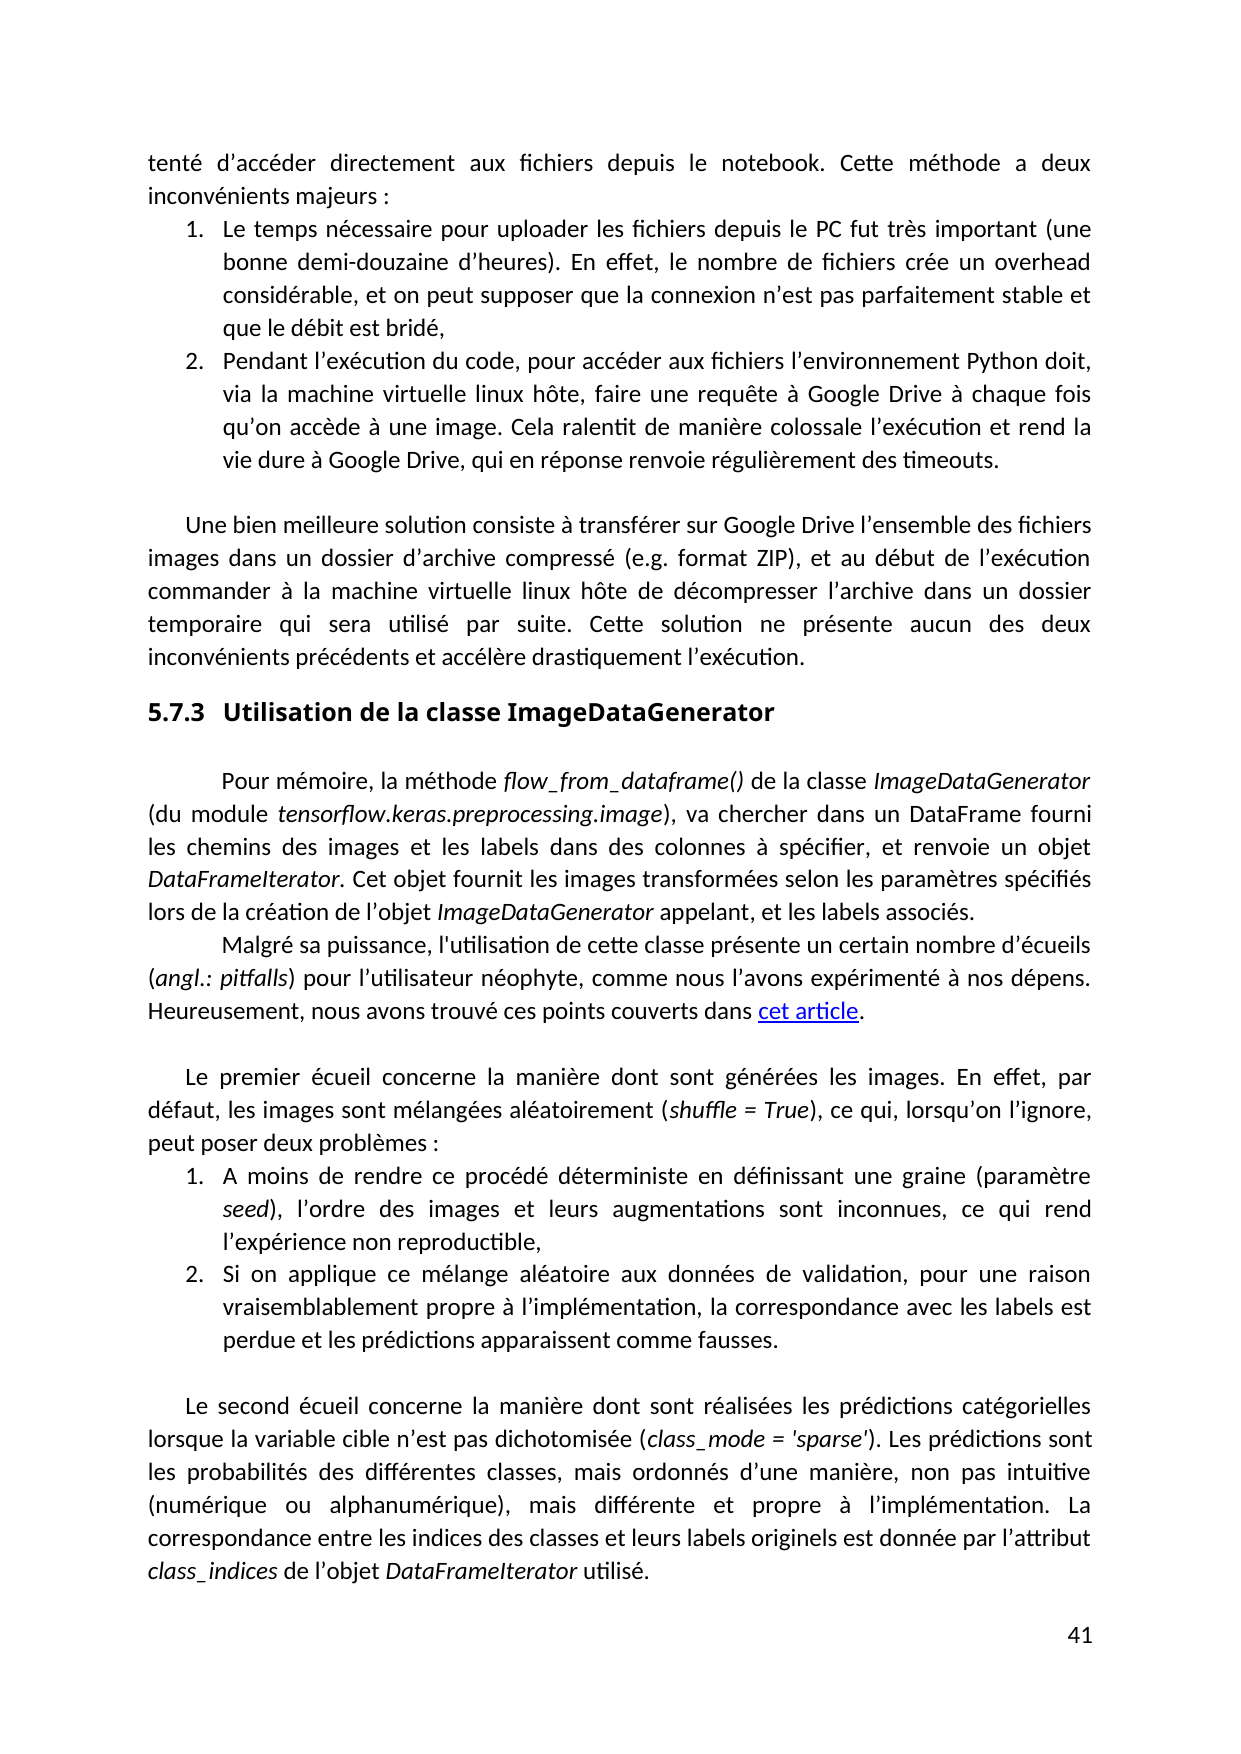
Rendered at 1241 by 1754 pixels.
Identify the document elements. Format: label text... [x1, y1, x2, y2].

text Le second écueil concerne la manière dont sont réalisées les prédictions catégorielles lorsque la variable cible n’est pas dichotomisée (class_mode = 'sparse'). Les prédictions sont les probabilités des différentes classes, mais ordonnés d’une manière, non pas intuitive (numérique ou alphanumérique), mais différente et propre à l’implémentation. La correspondance entre les indices des classes et leurs labels originels est donnée par l’attribut class_indices de l’objet DataFrameIterator utilisé. [148, 1390, 1093, 1585]
list Si on applique ce mélange aléatoire aux données de validation, pour une raison vraisemblablement propre à l’implémentation, la correspondance avec les labels est perdue et les prédictions apparaissent comme fausses. [185, 1258, 1093, 1355]
subtitle Utilisation de la classe ImageDataGenerator [148, 695, 1093, 729]
list Le temps nécessaire pour uploader les fichiers depuis le PC fut très important (une bonne demi-douzaine d’heures). En effet, le nombre de fichiers crée un overhead considérable, et on peut supposer que la connexion n’est pas parfaitement stable et que le débit est bridé, [185, 213, 1093, 343]
list A moins de rendre ce procédé déterministe en définissant une graine (paramètre seed), l’ordre des images et leurs augmentations sont inconnues, ce qui rend l’expérience non reproductible, [185, 1160, 1093, 1256]
text Une bien meilleure solution consiste à transférer sur Google Drive l’ensemble des fichiers images dans un dossier d’archive compressé (e.g. format ZIP), et au début de l’exécution commander à la machine virtuelle linux hôte de décompresser l’archive dans un dossier temporaire qui sera utilisé par suite. Cette solution ne présente aucun des deux inconvénients précédents et accélère drastiquement l’exécution. [148, 510, 1093, 672]
list Pendant l’exécution du code, pour accéder aux fichiers l’environnement Python doit, via la machine virtuelle linux hôte, faire une requête à Google Drive à chaque fois qu’on accède à une image. Cela ralentit de manière colossale l’exécution et rend la vie dure à Google Drive, qui en réponse renvoie régulièrement des timeouts. [185, 345, 1093, 474]
text Malgré sa puissance, l'utilisation de cette classe présente un certain nombre d’écueils (angl.: pitfalls) pour l’utilisateur néophyte, comme nous l’avons expérimenté à nos dépens. Heureusement, nous avons trouvé ces points couverts dans cet article. [148, 929, 1093, 1026]
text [148, 148, 1093, 211]
text Pour mémoire, la méthode flow_from_dataframe() de la classe ImageDataGenerator (du module tensorflow.keras.preprocessing.image), va chercher dans un DataFrame fourni les chemins des images et les labels dans des colonnes à spécifier, et renvoie un objet DataFrameIterator. Cet objet fournit les images transformées selon les paramètres spécifiés lors de la création de l’objet ImageDataGenerator appelant, et les labels associés. [148, 765, 1093, 927]
text Le premier écueil concerne la manière dont sont générées les images. En effet, par défaut, les images sont mélangées aléatoirement (shuffle = True), ce qui, lorsqu’on l’ignore, peut poser deux problèmes : [148, 1061, 1093, 1157]
